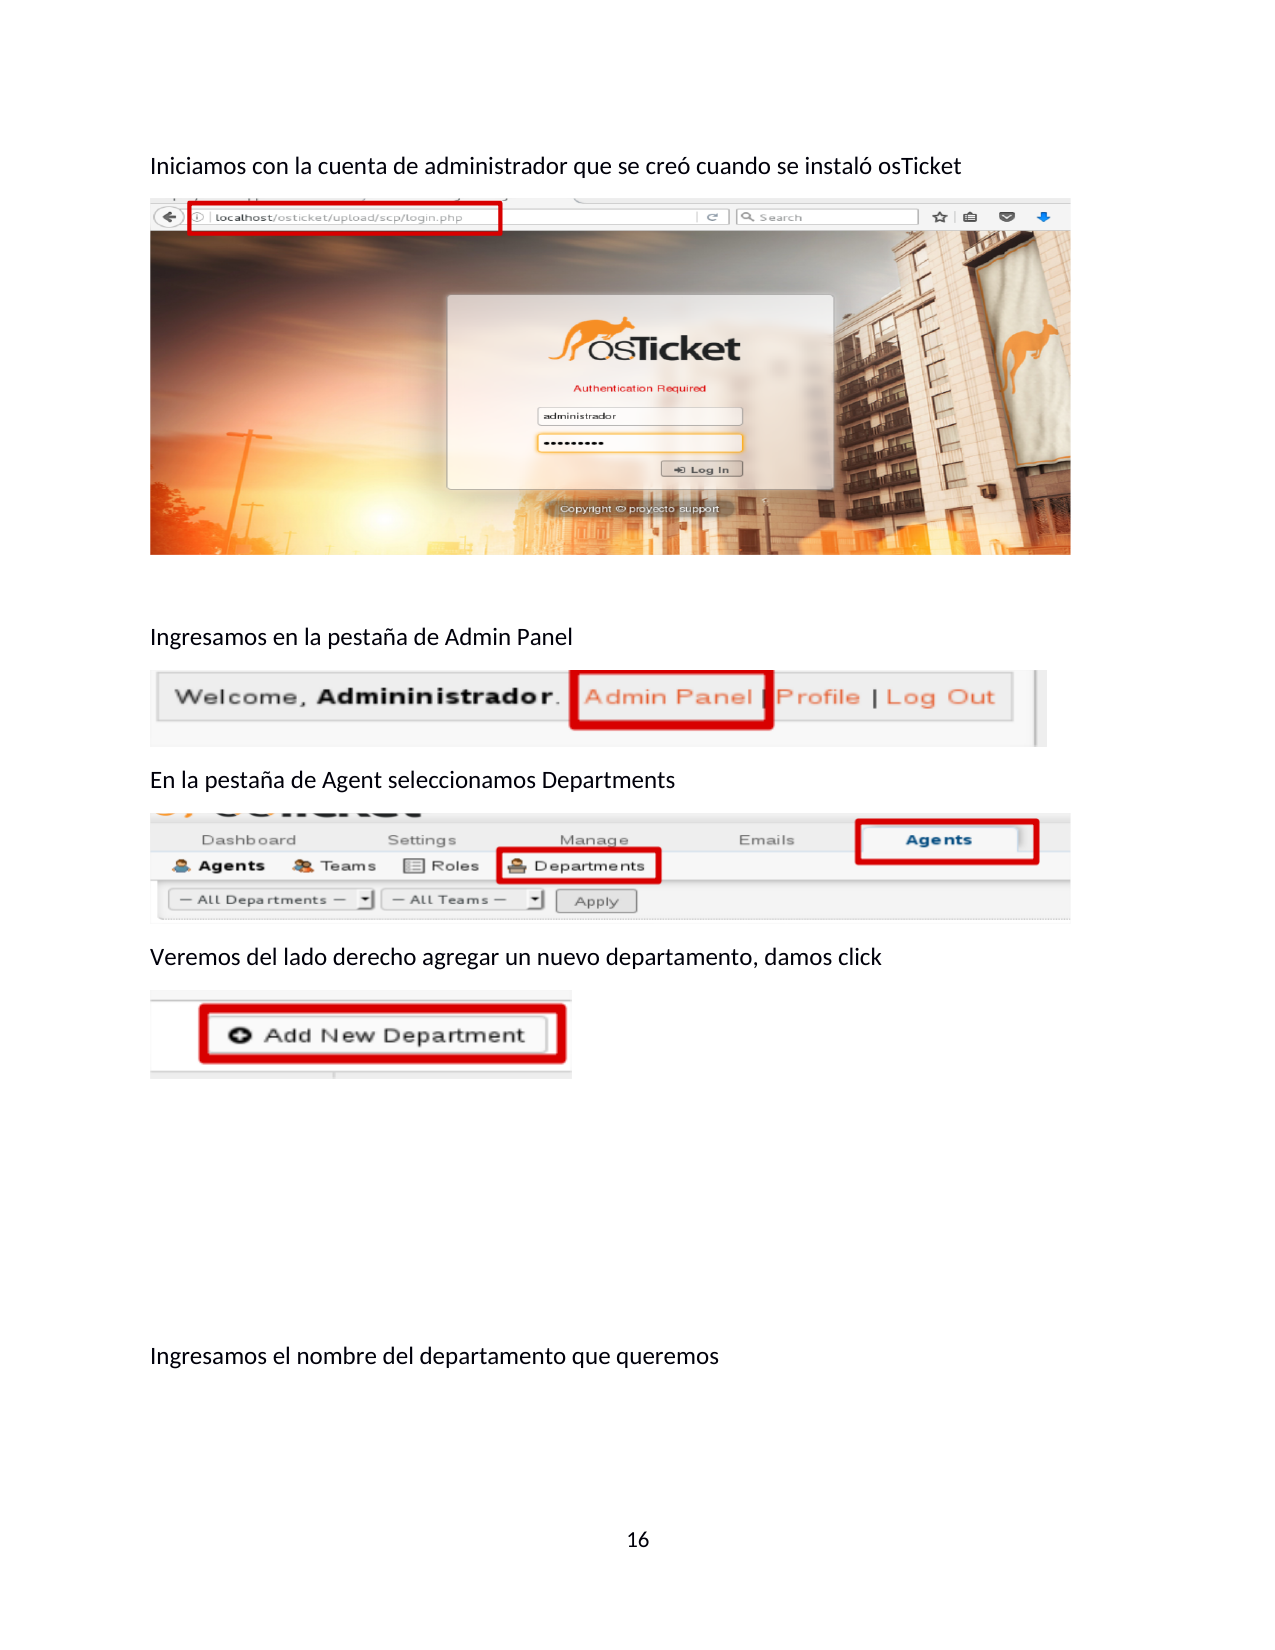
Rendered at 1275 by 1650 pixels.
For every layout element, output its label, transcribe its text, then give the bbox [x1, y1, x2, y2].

text En la pestaña de Agent seleccionamos Departments [150, 764, 1125, 795]
text Veremos del lado derecho agregar un nuevo departamento, damos click [150, 941, 1125, 972]
picture [150, 813, 1071, 924]
picture [150, 670, 1047, 747]
text Iniciamos con la cuenta de administrador que se creó cuando se instaló osTicket [150, 150, 1125, 181]
picture [150, 198, 1071, 555]
text Ingresamos el nombre del departamento que queremos [150, 1340, 1125, 1371]
text Ingresamos en la pestaña de Admin Panel [150, 621, 1125, 652]
picture [150, 990, 572, 1079]
